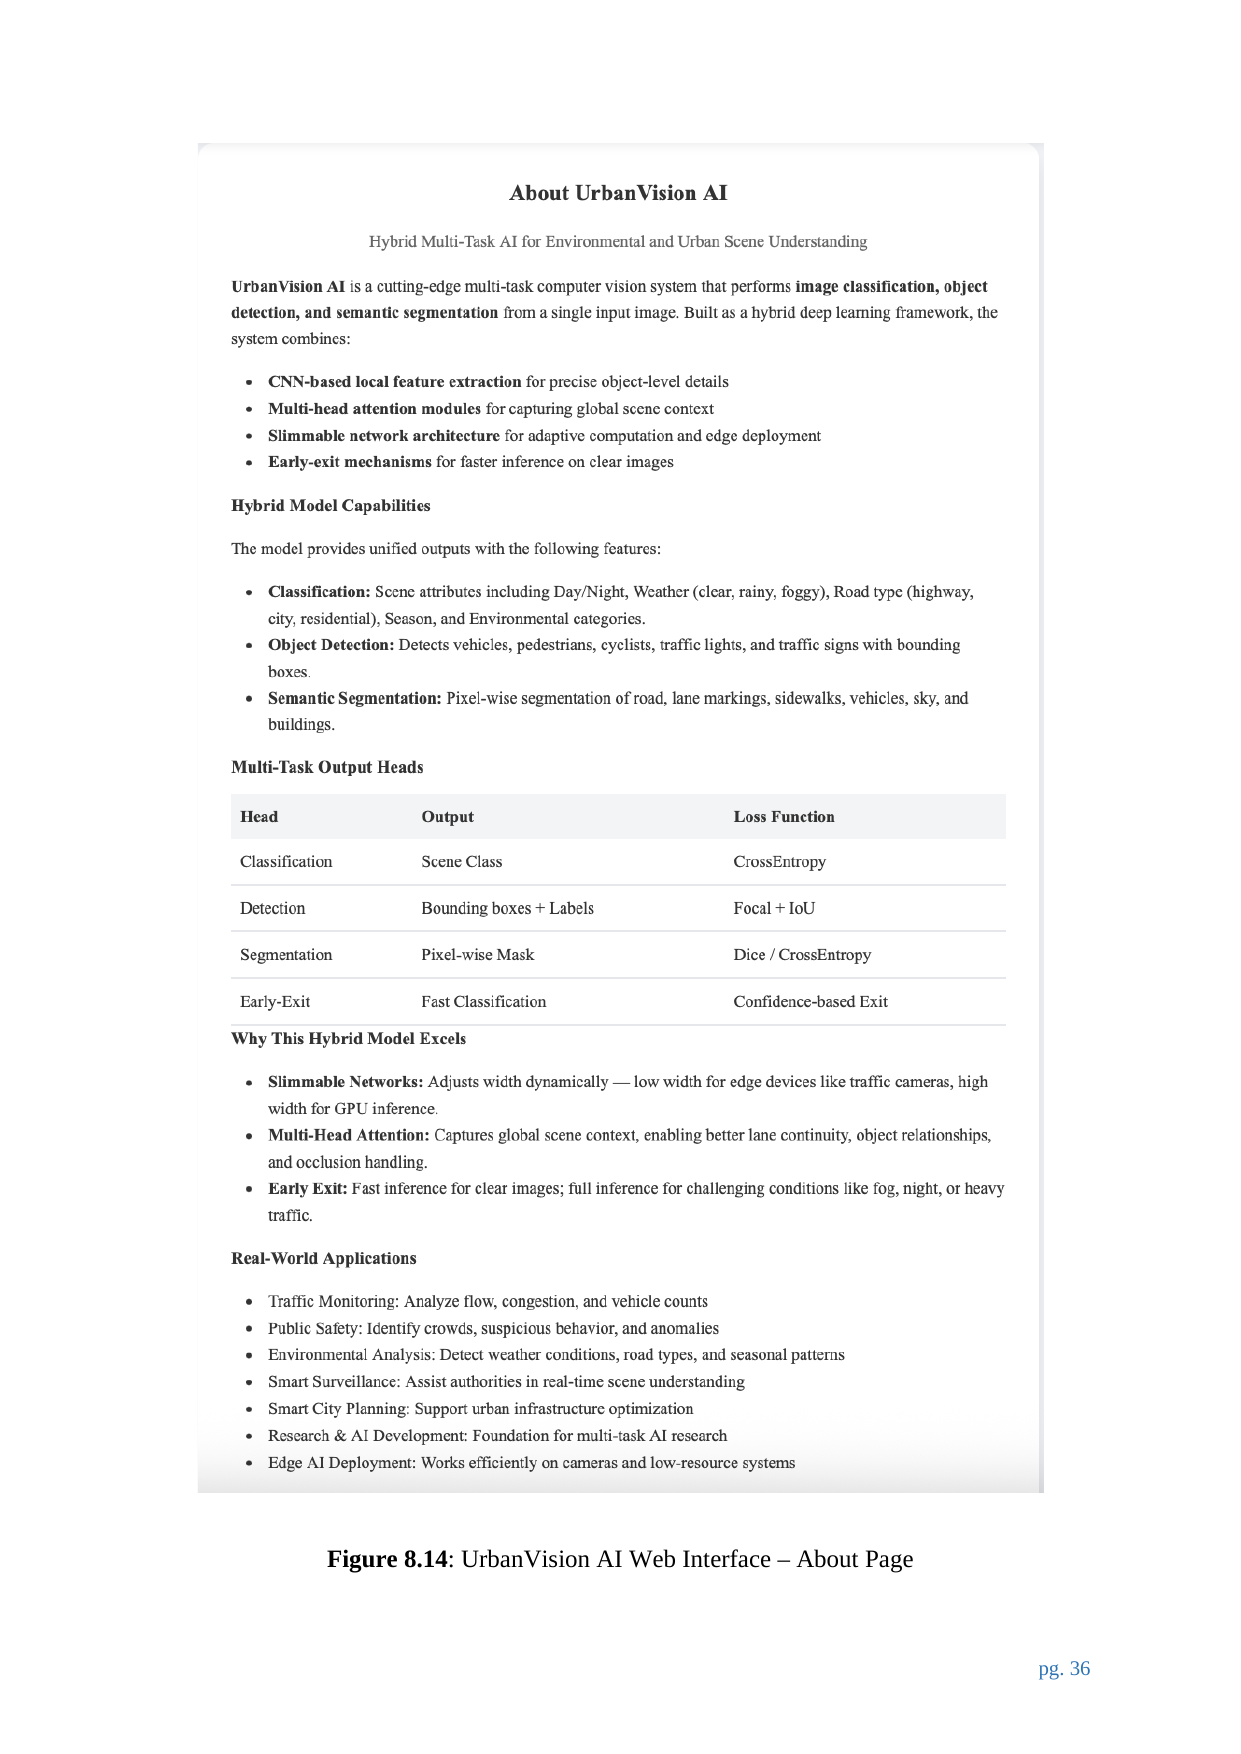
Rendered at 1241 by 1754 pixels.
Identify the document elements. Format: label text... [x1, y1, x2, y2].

picture [196, 141, 1044, 1493]
